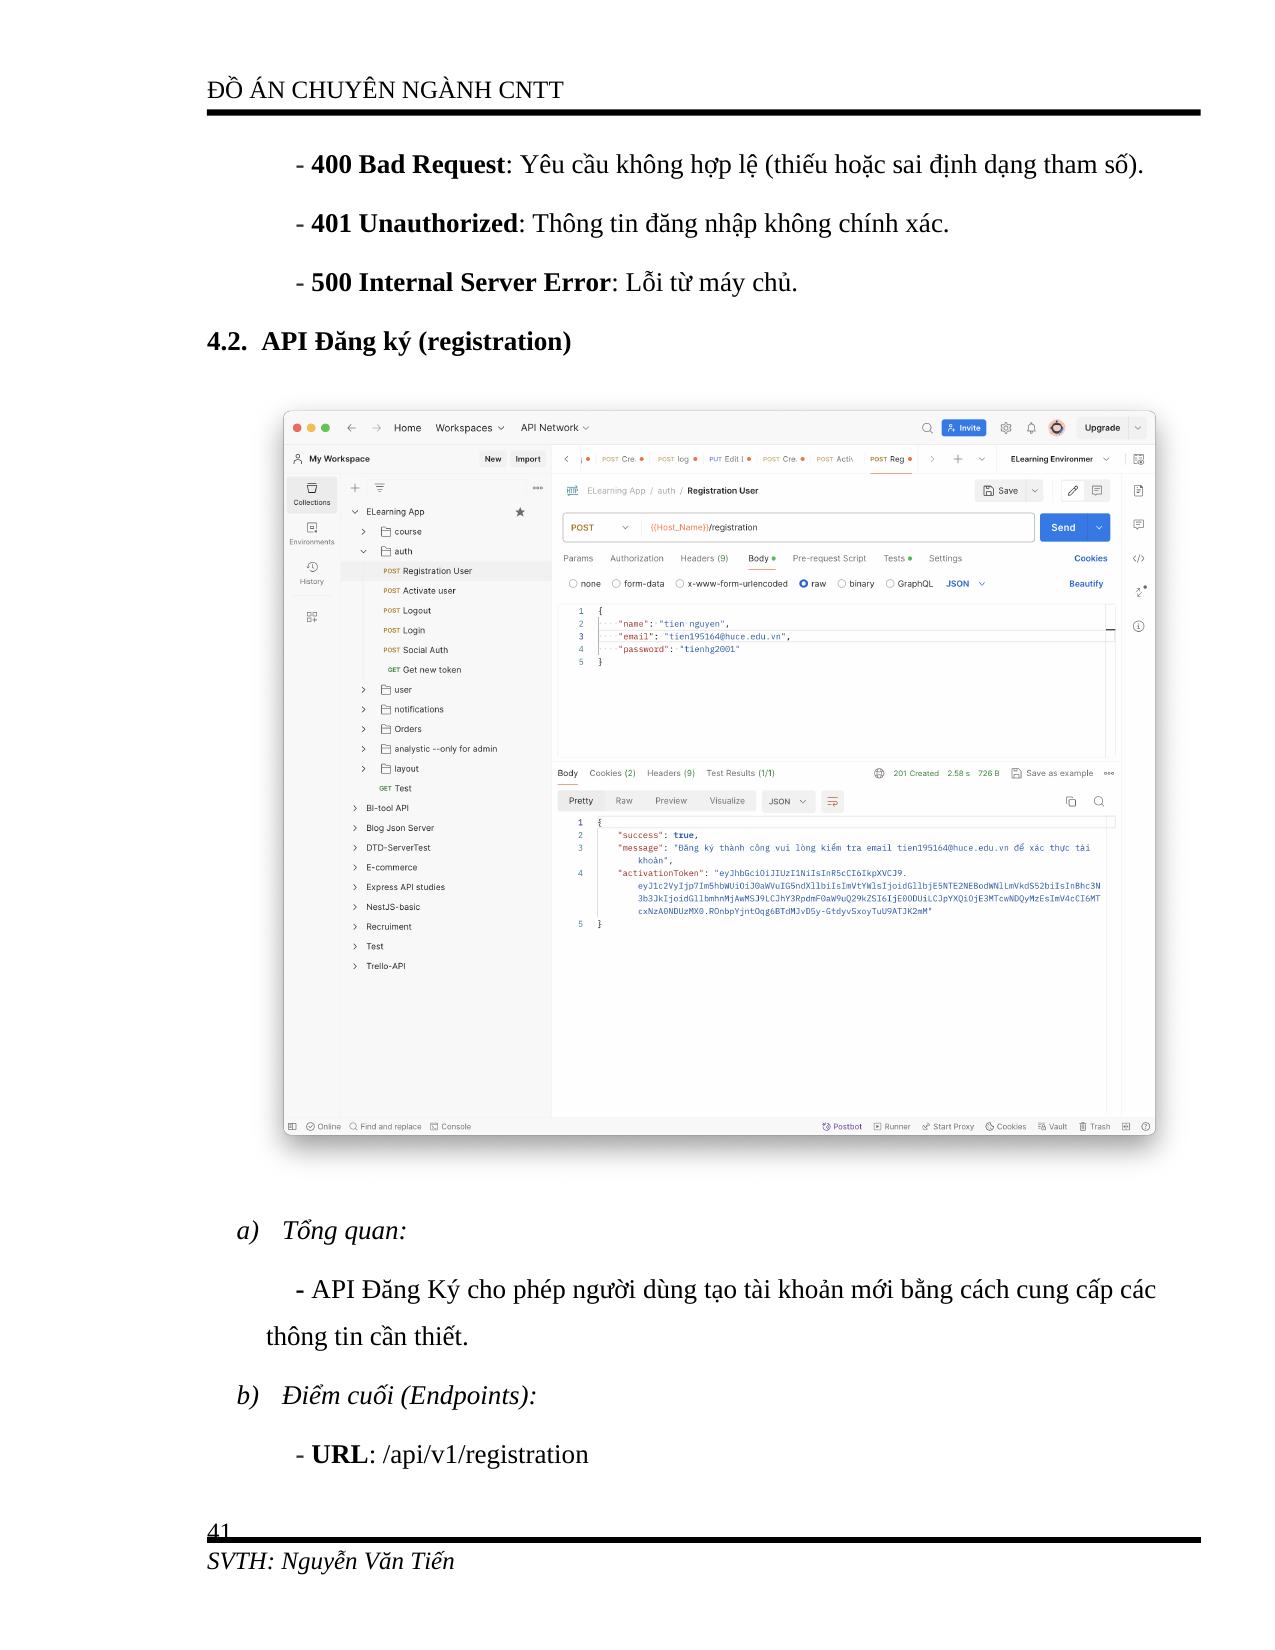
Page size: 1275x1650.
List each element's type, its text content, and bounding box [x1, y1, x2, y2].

subtitle Điểm cuối (Endpoints): [236, 1379, 1157, 1410]
text API Đăng Ký cho phép người dùng tạo tài khoản mới bằng cách cung cấp các thông tin cần thiết. [266, 1273, 1157, 1351]
subtitle API Đăng ký (registration) [207, 325, 1157, 356]
text 500 Internal Server Error: Lỗi từ máy chủ. [266, 266, 1157, 297]
picture [244, 384, 1195, 1187]
subtitle Tổng quan: [236, 1214, 1157, 1245]
text 400 Bad Request: Yêu cầu không hợp lệ (thiếu hoặc sai định dạng tham số). [266, 148, 1157, 179]
text 401 Unauthorized: Thông tin đăng nhập không chính xác. [266, 207, 1157, 238]
text URL: /api/v1/registration [266, 1438, 1157, 1469]
